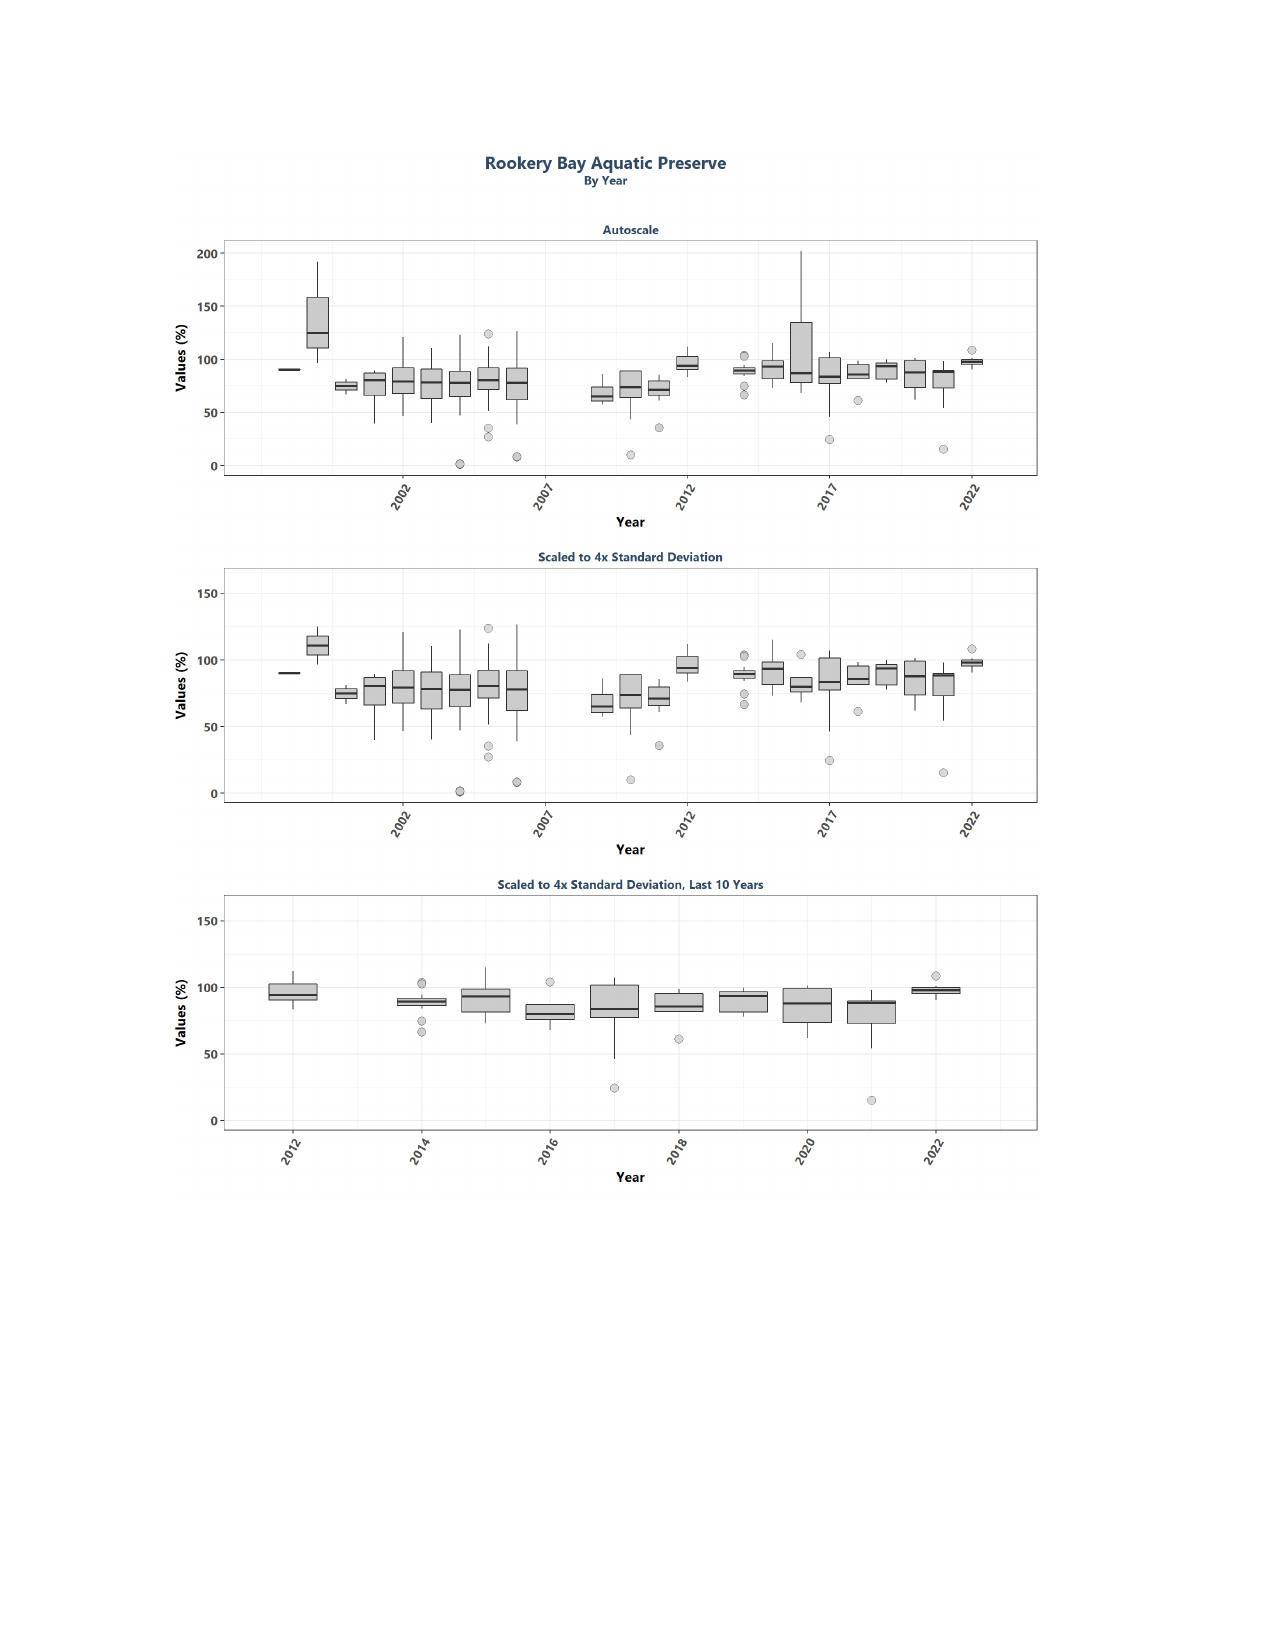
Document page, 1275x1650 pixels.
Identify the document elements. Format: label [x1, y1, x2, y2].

picture [168, 150, 1044, 1200]
